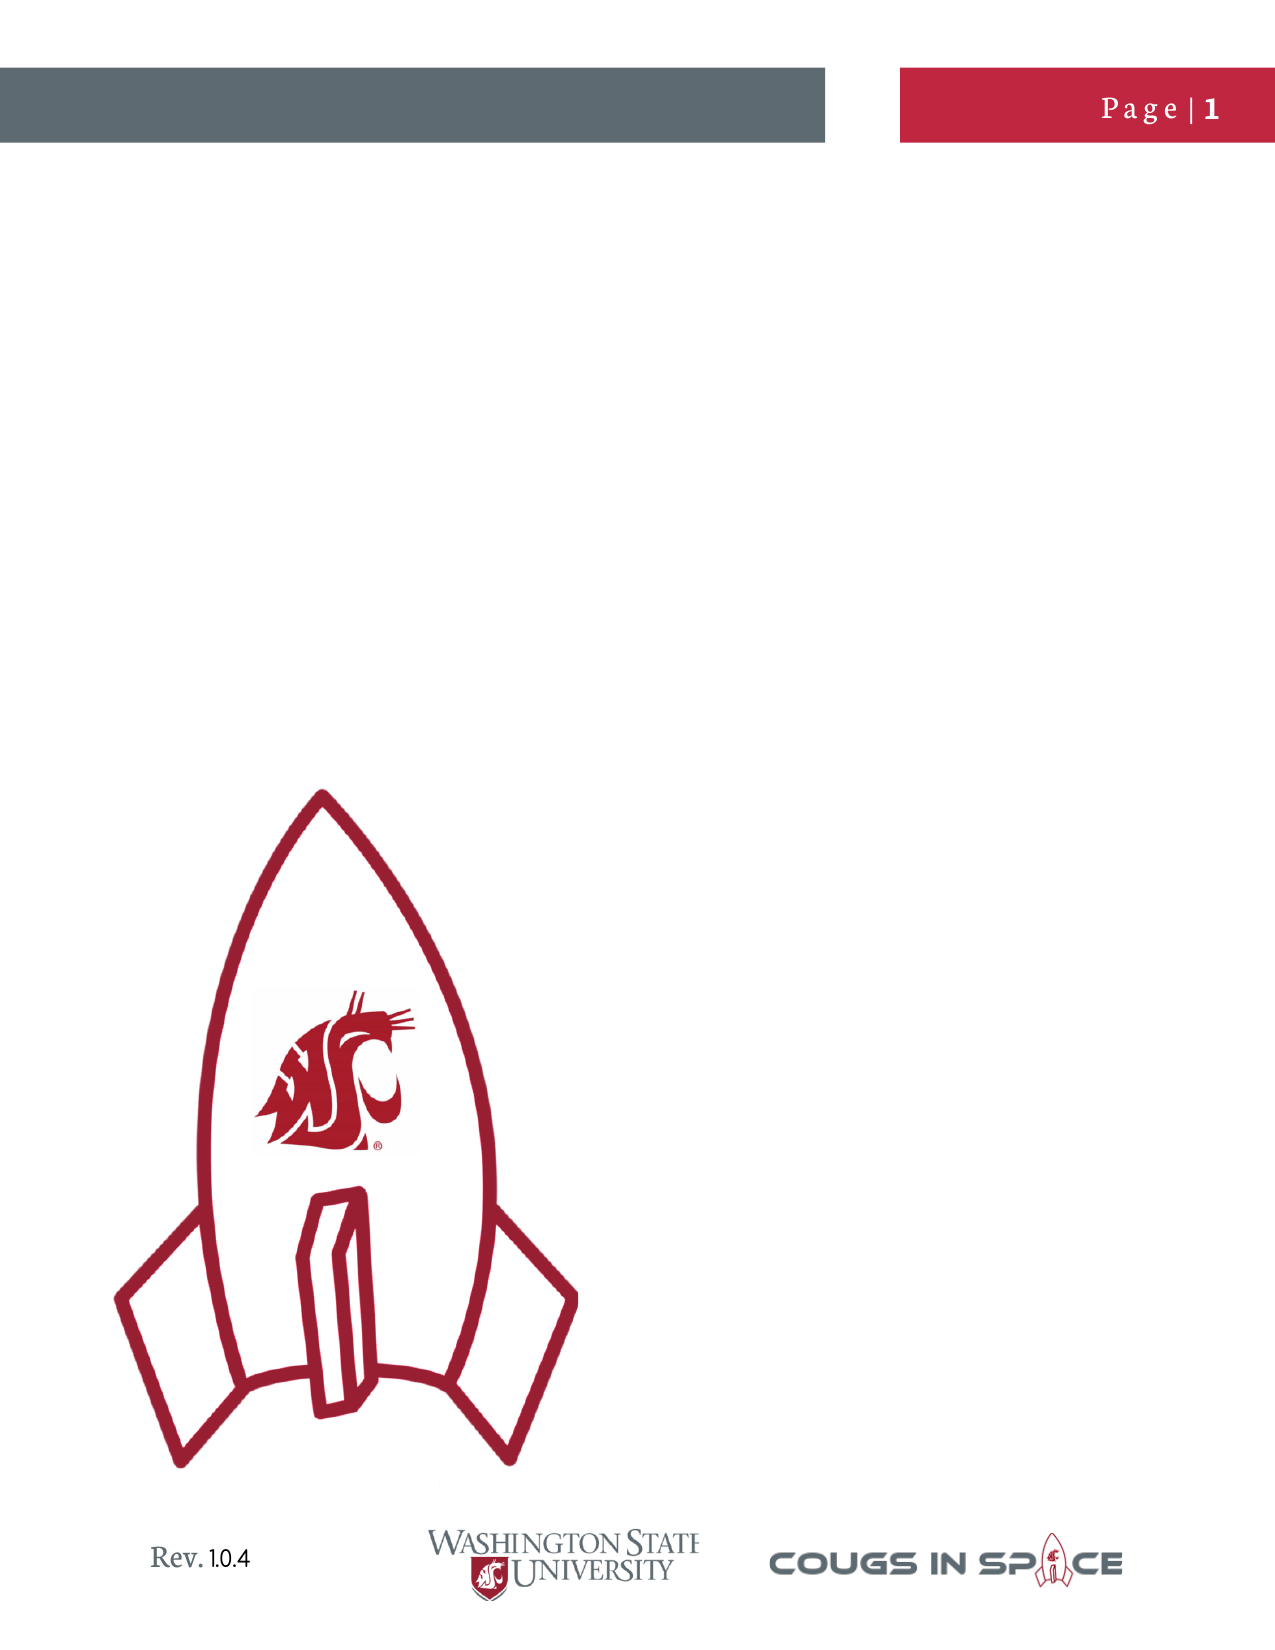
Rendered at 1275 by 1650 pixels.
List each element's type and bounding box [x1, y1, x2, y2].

picture [112, 787, 578, 1534]
picture [769, 1532, 1123, 1589]
picture [426, 1528, 699, 1601]
